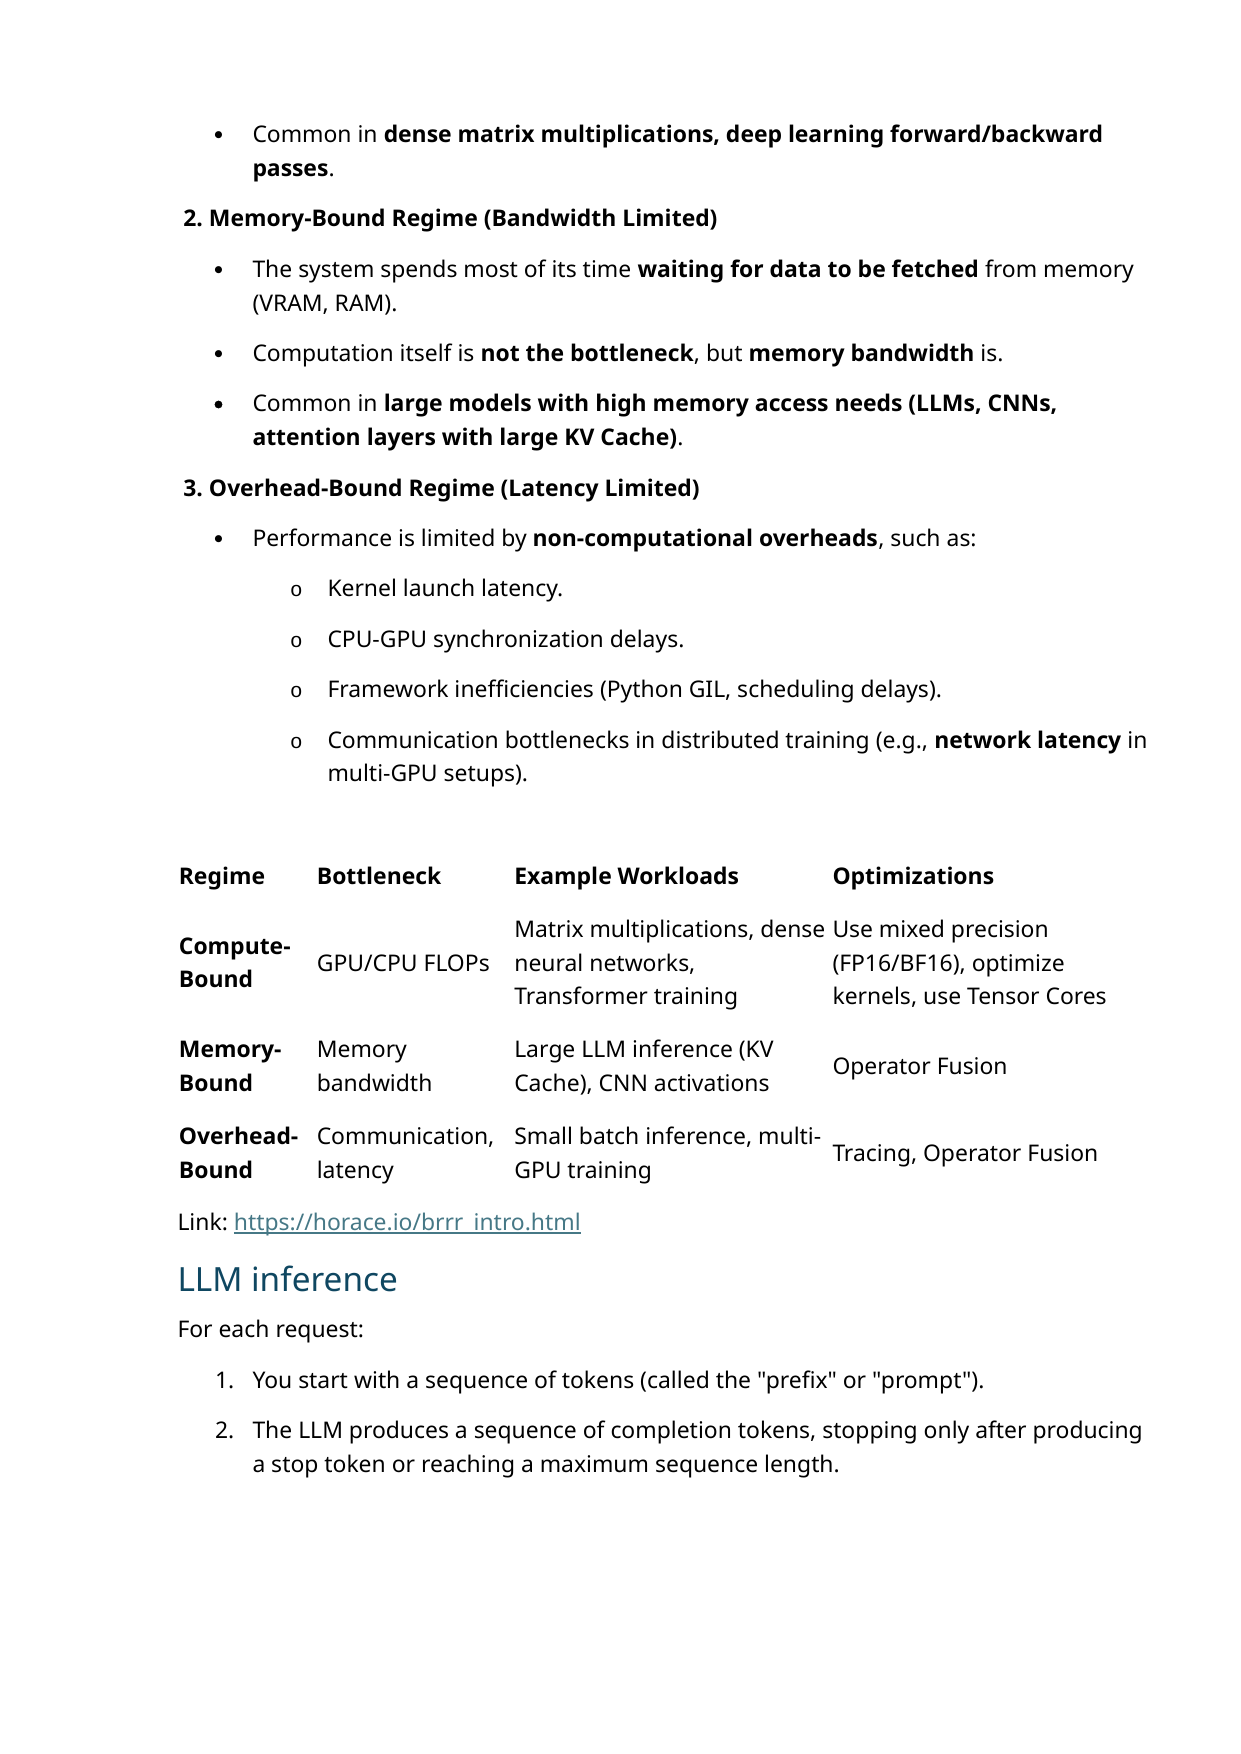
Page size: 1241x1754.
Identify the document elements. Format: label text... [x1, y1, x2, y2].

text Link: https://horace.io/brrr_intro.html [177, 1206, 1152, 1237]
list Kernel launch latency. [290, 572, 1152, 603]
list Framework inefficiencies (Python GIL, scheduling delays). [290, 673, 1152, 704]
table_cell Small batch inference, multi-GPU training [513, 1119, 831, 1206]
table_cell Use mixed precision (FP16/BF16), optimize kernels, use Tensor Cores [831, 911, 1152, 1032]
list You start with a sequence of tokens (called the "prefix" or "prompt"). [215, 1364, 1152, 1395]
table_cell Memory bandwidth [315, 1032, 513, 1119]
table_cell GPU/CPU FLOPs [315, 911, 513, 1032]
table_cell Memory-Bound [177, 1032, 315, 1119]
list CPU-GPU synchronization delays. [290, 623, 1152, 654]
table_cell Matrix multiplications, dense neural networks, Transformer training [513, 911, 831, 1032]
table_header Example Workloads [513, 858, 831, 911]
text 2. Memory-Bound Regime (Bandwidth Limited) [177, 202, 1152, 233]
subtitle LLM inference [177, 1256, 1152, 1301]
table_cell Overhead-Bound [177, 1119, 315, 1206]
list Common in dense matrix multiplications, deep learning forward/backward passes. [215, 118, 1152, 183]
text For each request: [177, 1313, 1152, 1344]
table_header Bottleneck [315, 858, 513, 911]
table_cell Tracing, Operator Fusion [831, 1119, 1152, 1206]
list Common in large models with high memory access needs (LLMs, CNNs, attention layers with large KV Cache). [215, 387, 1152, 452]
table_cell Compute-Bound [177, 911, 315, 1032]
text 3. Overhead-Bound Regime (Latency Limited) [177, 471, 1152, 503]
table_header Regime [177, 858, 315, 911]
table_cell Operator Fusion [831, 1032, 1152, 1119]
table_cell Communication, latency [315, 1119, 513, 1206]
list Communication bottlenecks in distributed training (e.g., network latency in multi-GPU setups). [290, 723, 1152, 788]
list The LLM produces a sequence of completion tokens, stopping only after producing a stop token or reaching a maximum sequence length. [215, 1414, 1152, 1479]
list The system spends most of its time waiting for data to be fetched from memory (VRAM, RAM). [215, 253, 1152, 318]
table_cell Large LLM inference (KV Cache), CNN activations [513, 1032, 831, 1119]
table_header Optimizations [831, 858, 1152, 911]
list Performance is limited by non-computational overheads, such as: [215, 522, 1152, 553]
list Computation itself is not the bottleneck, but memory bandwidth is. [215, 337, 1152, 368]
